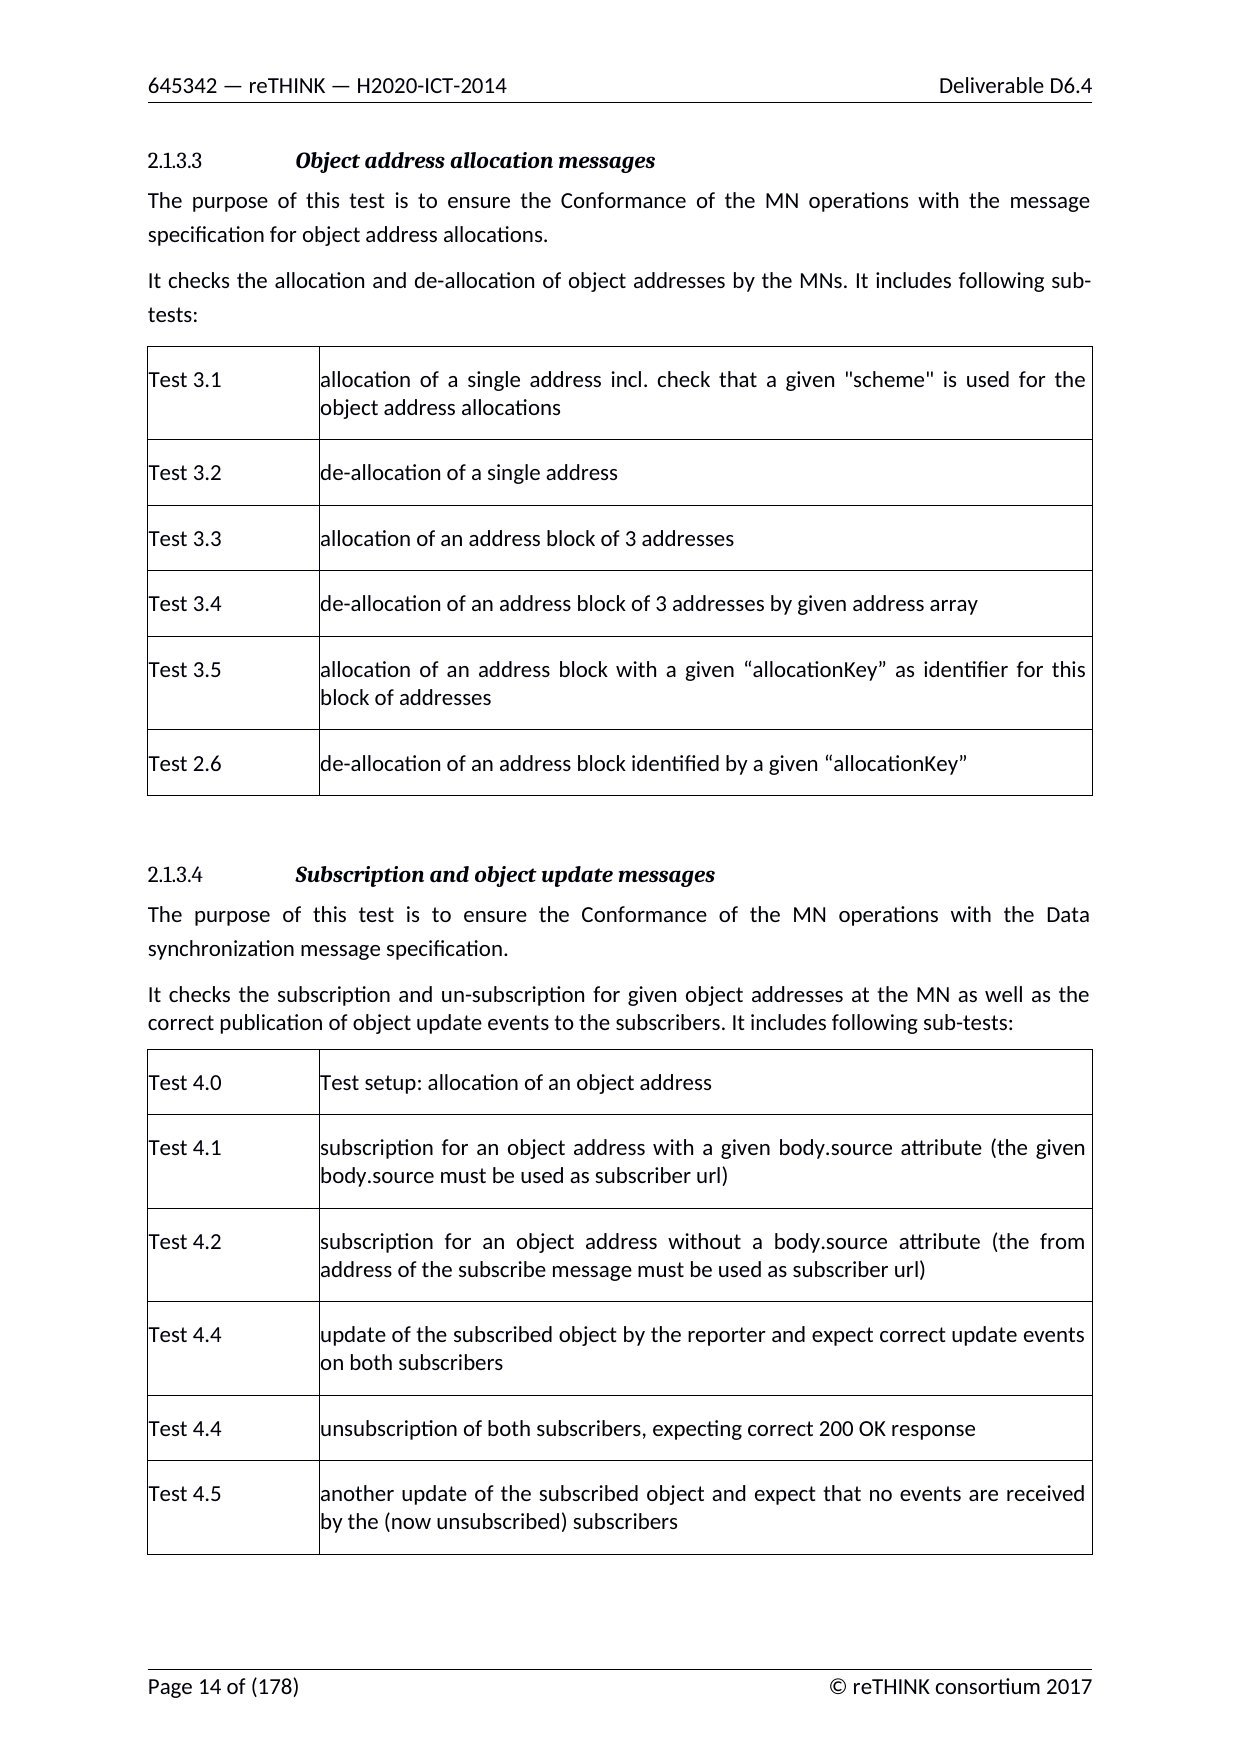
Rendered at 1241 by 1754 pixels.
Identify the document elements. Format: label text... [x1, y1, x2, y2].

table_header Test 4.0 [148, 1050, 319, 1114]
table_cell Test 4.4 [148, 1396, 319, 1460]
text It checks the allocation and de-allocation of object addresses by the MNs. It includes following sub-tests: [148, 266, 1092, 328]
table_cell update of the subscribed object by the reporter and expect correct update events on both subscribers [320, 1302, 1092, 1394]
table_header Test setup: allocation of an object address [320, 1050, 1092, 1114]
table_cell Test 3.5 [148, 637, 319, 729]
table_cell another update of the subscribed object and expect that no events are received by the (now unsubscribed) subscribers [320, 1461, 1092, 1554]
table_cell de-allocation of an address block identified by a given “allocationKey” [320, 730, 1092, 795]
text It checks the subscription and un-subscription for given object addresses at the MN as well as the correct publication of object update events to the subscribers. It includes following sub-tests: [148, 980, 1092, 1036]
text The purpose of this test is to ensure the Conformance of the MN operations with the message specification for object address allocations. [148, 187, 1092, 248]
table_cell Test 4.1 [148, 1115, 319, 1207]
table_cell Test 4.2 [148, 1209, 319, 1301]
table_cell allocation of an address block of 3 addresses [320, 506, 1092, 570]
subtitle Subscription and object update messages [148, 861, 1092, 888]
text The purpose of this test is to ensure the Conformance of the MN operations with the Data synchronization message specification. [148, 900, 1092, 962]
table_cell Test 3.3 [148, 506, 319, 570]
table_cell de-allocation of an address block of 3 addresses by given address array [320, 571, 1092, 636]
table_header Test 3.1 [148, 347, 319, 439]
table_cell Test 4.5 [148, 1461, 319, 1554]
table_cell de-allocation of a single address [320, 440, 1092, 505]
table_cell Test 3.2 [148, 440, 319, 505]
table_cell subscription for an object address with a given body.source attribute (the given body.source must be used as subscriber url) [320, 1115, 1092, 1207]
subtitle Object address allocation messages [148, 148, 1092, 174]
table_cell Test 4.4 [148, 1302, 319, 1394]
table_cell allocation of an address block with a given “allocationKey” as identifier for this block of addresses [320, 637, 1092, 729]
table_cell Test 3.4 [148, 571, 319, 636]
table_cell subscription for an object address without a body.source attribute (the from address of the subscribe message must be used as subscriber url) [320, 1209, 1092, 1301]
table_cell Test 2.6 [148, 730, 319, 795]
table_cell unsubscription of both subscribers, expecting correct 200 OK response [320, 1396, 1092, 1460]
table_header allocation of a single address incl. check that a given "scheme" is used for the object address allocations [320, 347, 1092, 439]
